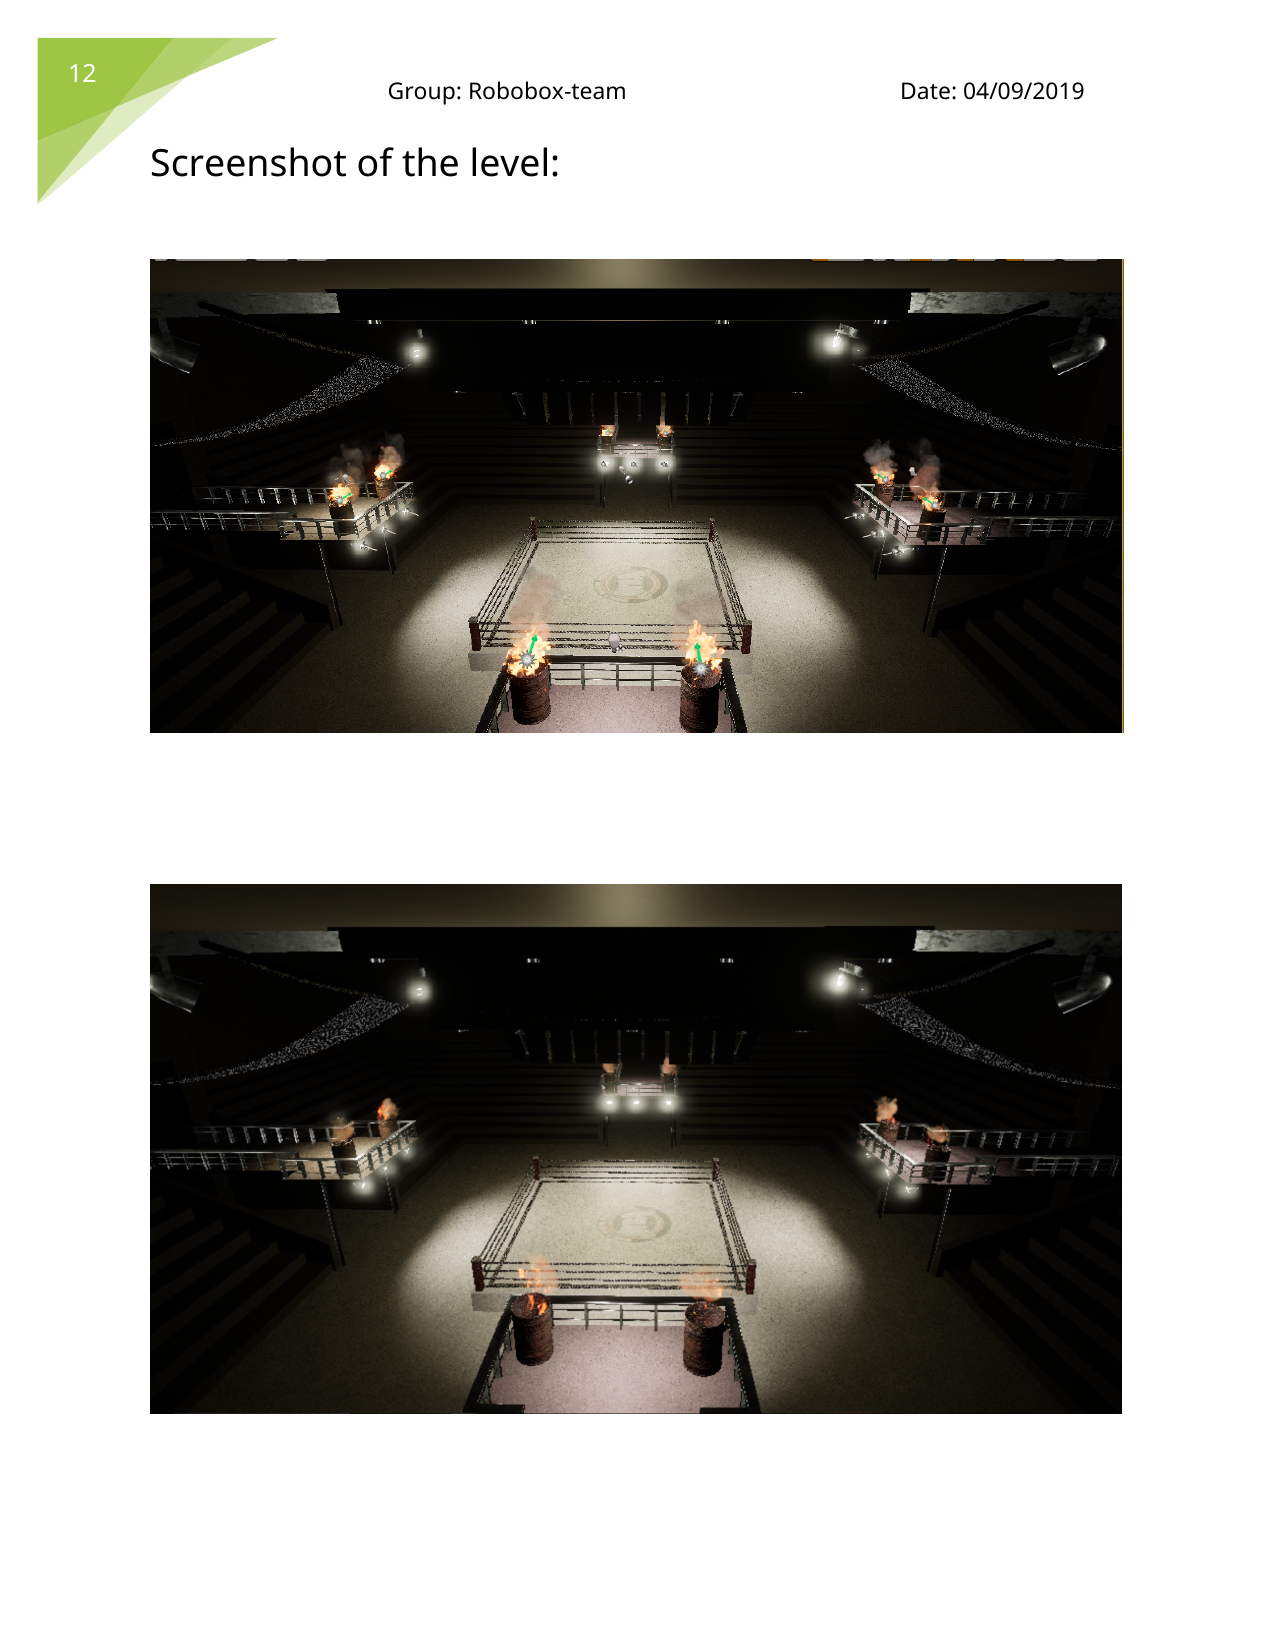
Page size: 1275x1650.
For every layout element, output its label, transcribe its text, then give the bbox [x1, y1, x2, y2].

text Screenshot of the level: [150, 136, 1125, 187]
picture [37, 37, 279, 206]
picture [150, 259, 1124, 733]
picture [150, 884, 1122, 1414]
